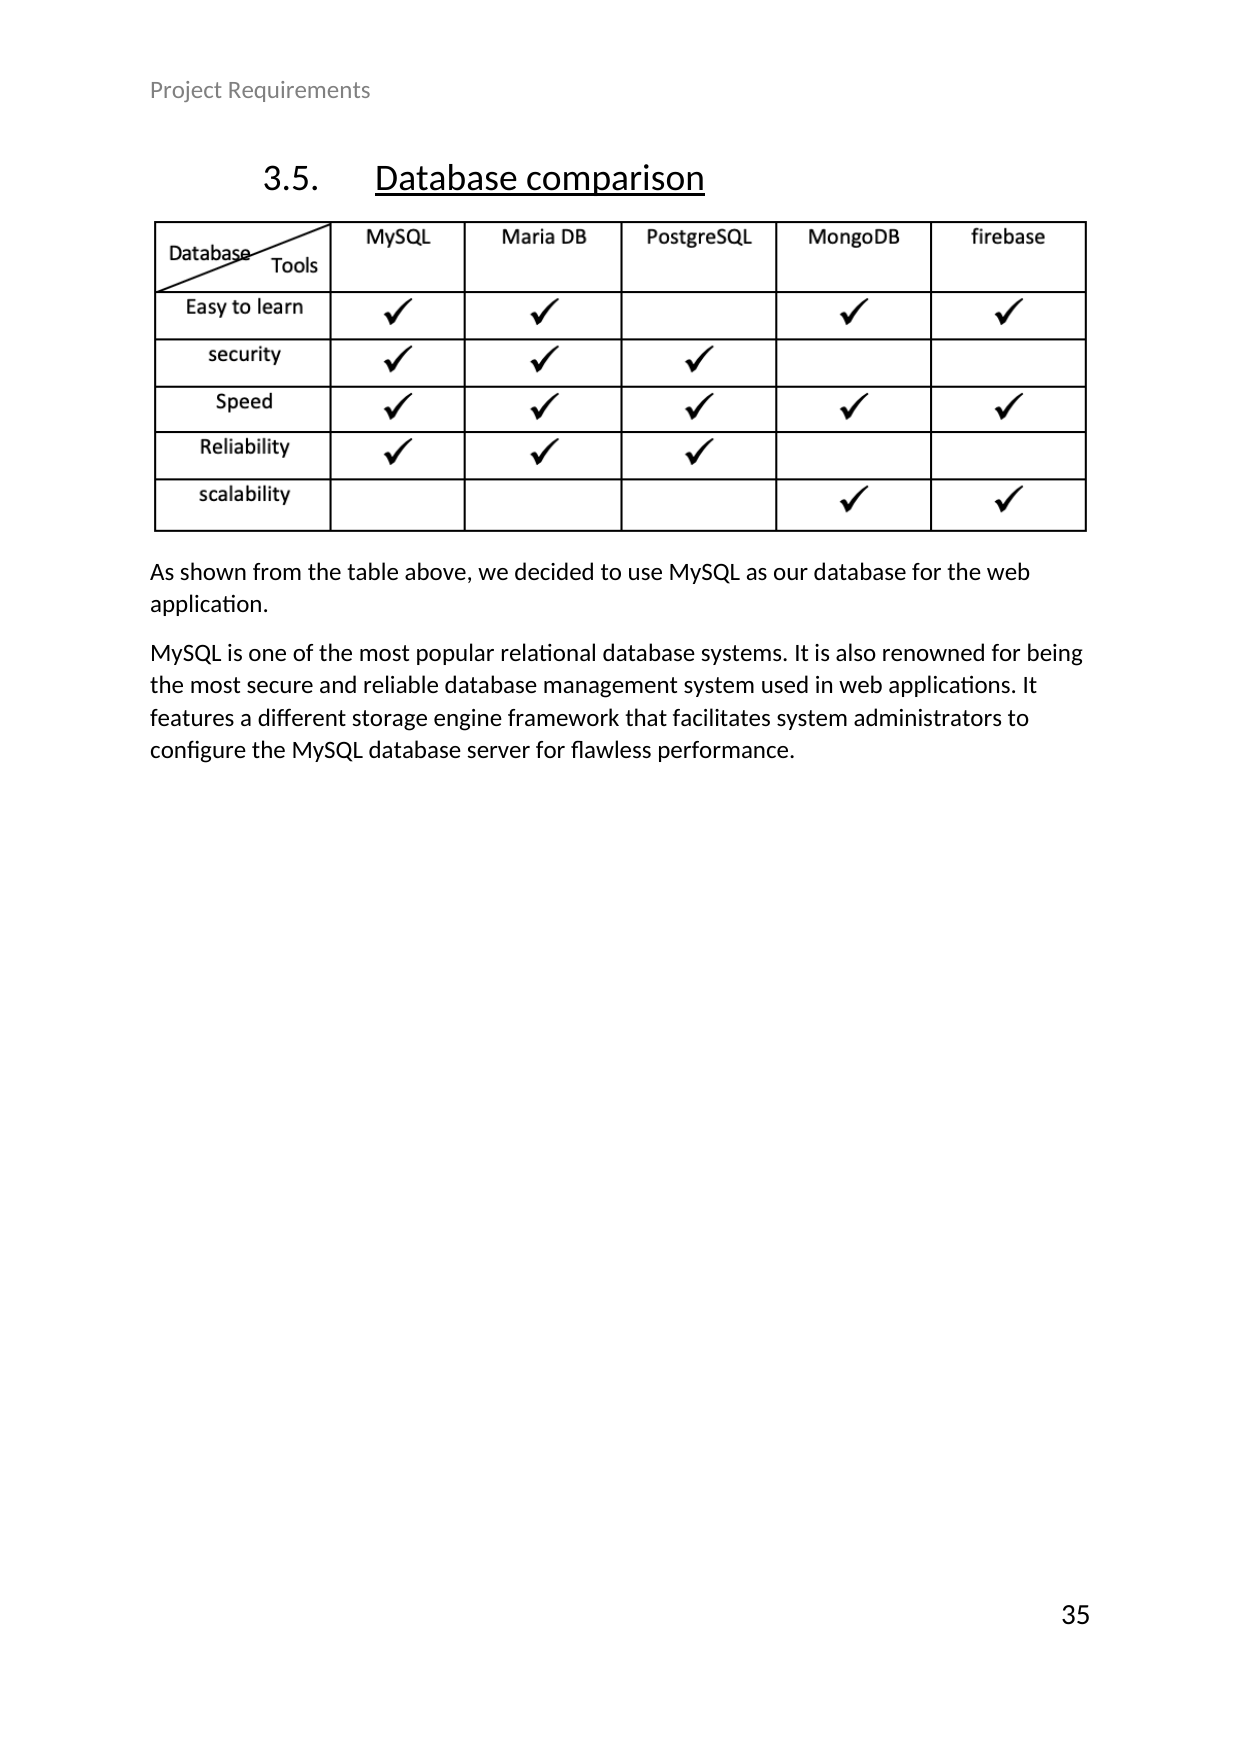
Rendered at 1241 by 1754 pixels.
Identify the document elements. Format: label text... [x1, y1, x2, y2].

text As shown from the table above, we decided to use MySQL as our database for the web application. [150, 556, 1090, 619]
picture [150, 219, 1091, 536]
subtitle Database comparison [262, 154, 1090, 200]
text MySQL is one of the most popular relational database systems. It is also renowned for being the most secure and reliable database management system used in web applications. It features a different storage engine framework that facilitates system administrators to configure the MySQL database server for flawless performance. [150, 637, 1090, 765]
